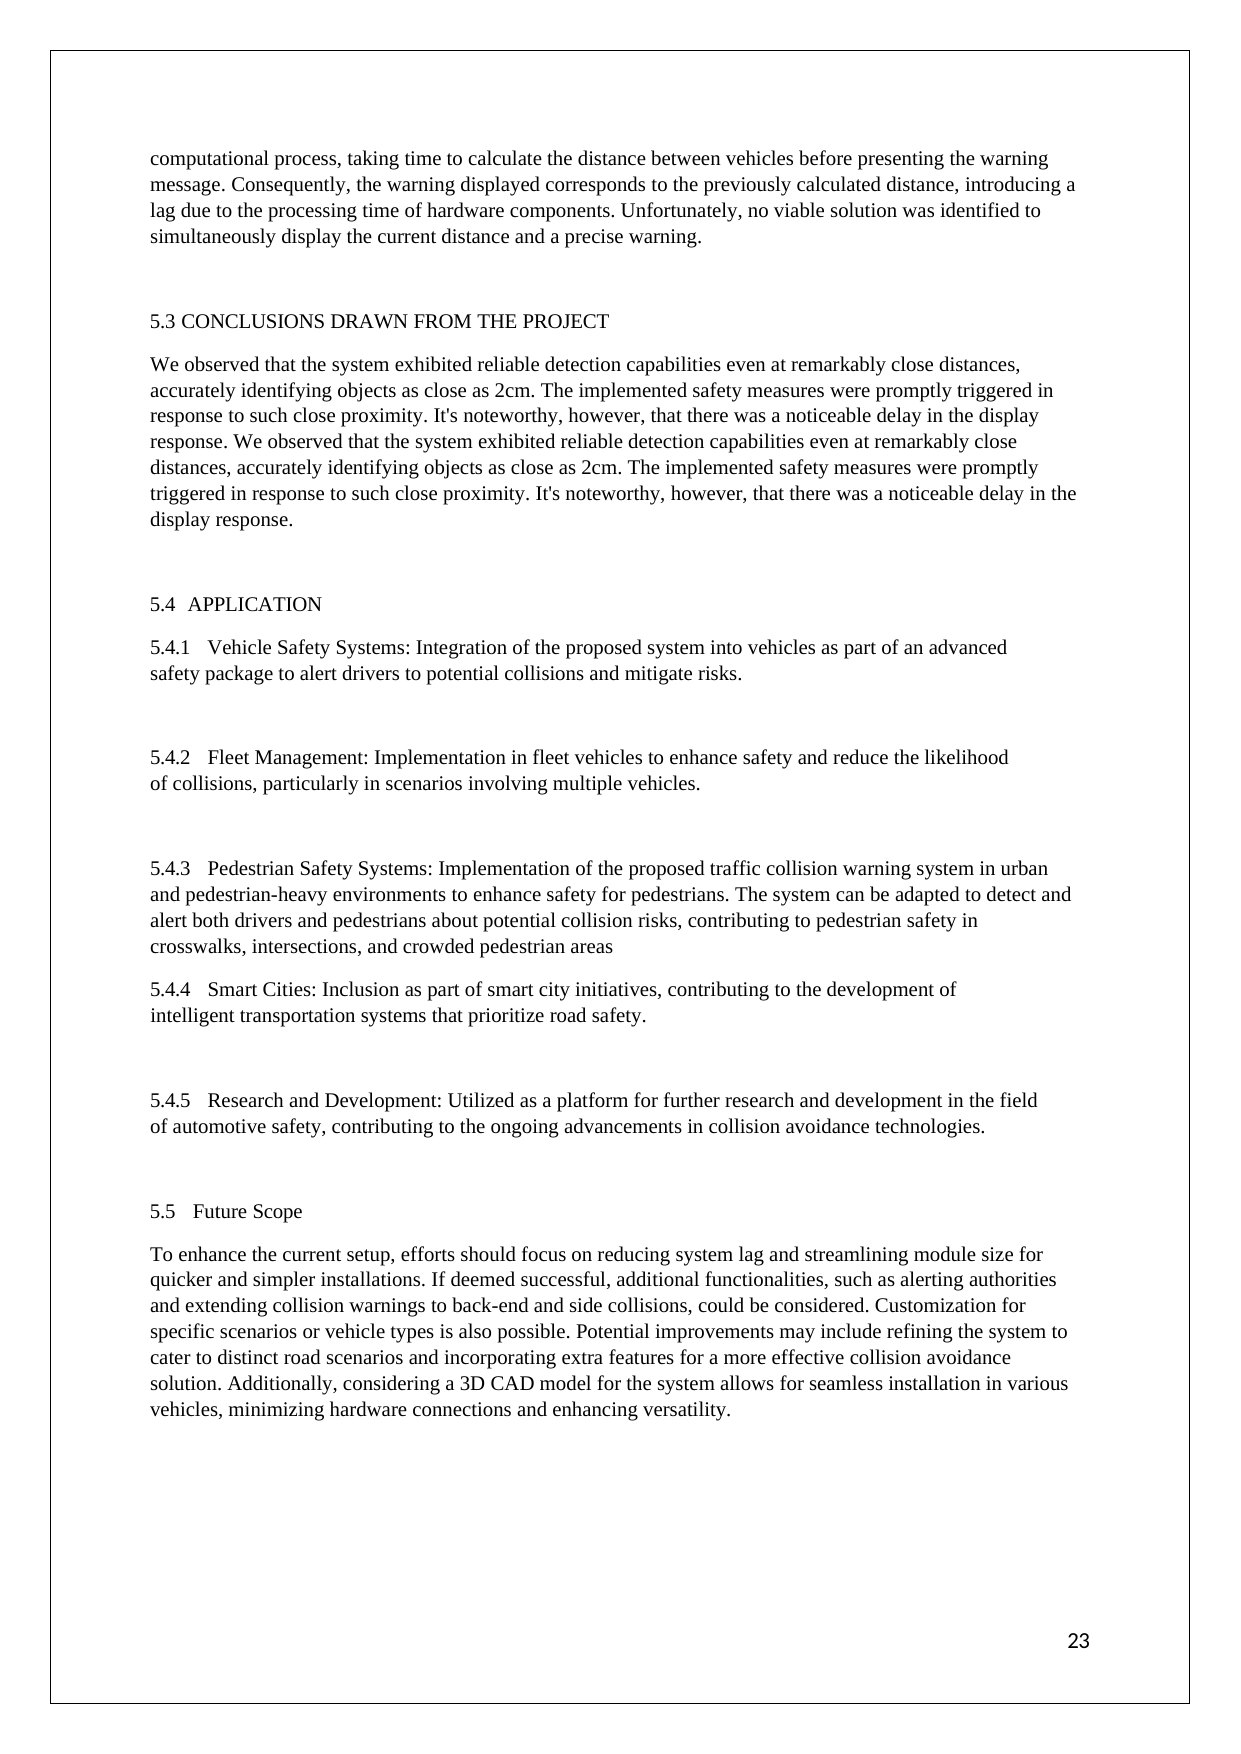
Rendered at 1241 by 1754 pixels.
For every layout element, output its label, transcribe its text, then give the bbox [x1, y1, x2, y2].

subtitle APPLICATION [149, 592, 1105, 616]
list Smart Cities: Inclusion as part of smart city initiatives, contributing to the development of intelligent transportation systems that prioritize road safety. [150, 977, 1043, 1027]
text We observed that the system exhibited reliable detection capabilities even at remarkably close distances, accurately identifying objects as close as 2cm. The implemented safety measures were promptly triggered in response to such close proximity. It's noteworthy, however, that there was a noticeable delay in the display response. We observed that the system exhibited reliable detection capabilities even at remarkably close distances, accurately identifying objects as close as 2cm. The implemented safety measures were promptly triggered in response to such close proximity. It's noteworthy, however, that there was a noticeable delay in the display response. [150, 352, 1081, 531]
text computational process, taking time to calculate the distance between vehicles before presenting the warning message. Consequently, the warning displayed corresponds to the previously calculated distance, introducing a lag due to the processing time of hardware components. Unfortunately, no viable solution was identified to simultaneously display the current distance and a precise warning. [150, 146, 1081, 248]
subtitle CONCLUSIONS DRAWN FROM THE PROJECT [149, 309, 1105, 333]
list Pedestrian Safety Systems: Implementation of the proposed traffic collision warning system in urban and pedestrian-heavy environments to enhance safety for pedestrians. The system can be adapted to detect and alert both drivers and pedestrians about potential collision risks, contributing to pedestrian safety in crosswalks, intersections, and crowded pedestrian areas [150, 856, 1079, 958]
list Future Scope [149, 1199, 1105, 1223]
list Fleet Management: Implementation in fleet vehicles to enhance safety and reduce the likelihood of collisions, particularly in scenarios involving multiple vehicles. [150, 745, 1027, 795]
text To enhance the current setup, efforts should focus on reducing system lag and streamlining module size for quicker and simpler installations. If deemed successful, additional functionalities, such as alerting authorities and extending collision warnings to back-end and side collisions, could be considered. Customization for specific scenarios or vehicle types is also possible. Potential improvements may include refining the system to cater to distinct road scenarios and incorporating extra features for a more effective collision avoidance solution. Additionally, considering a 3D CAD model for the system allows for seamless installation in various vehicles, minimizing hardware connections and enhancing versatility. [150, 1241, 1084, 1421]
list Research and Development: Utilized as a platform for further research and development in the field of automotive safety, contributing to the ongoing advancements in collision avoidance technologies. [150, 1088, 1057, 1138]
list Vehicle Safety Systems: Integration of the proposed system into vehicles as part of an advanced safety package to alert drivers to potential collisions and mitigate risks. [150, 635, 1056, 685]
